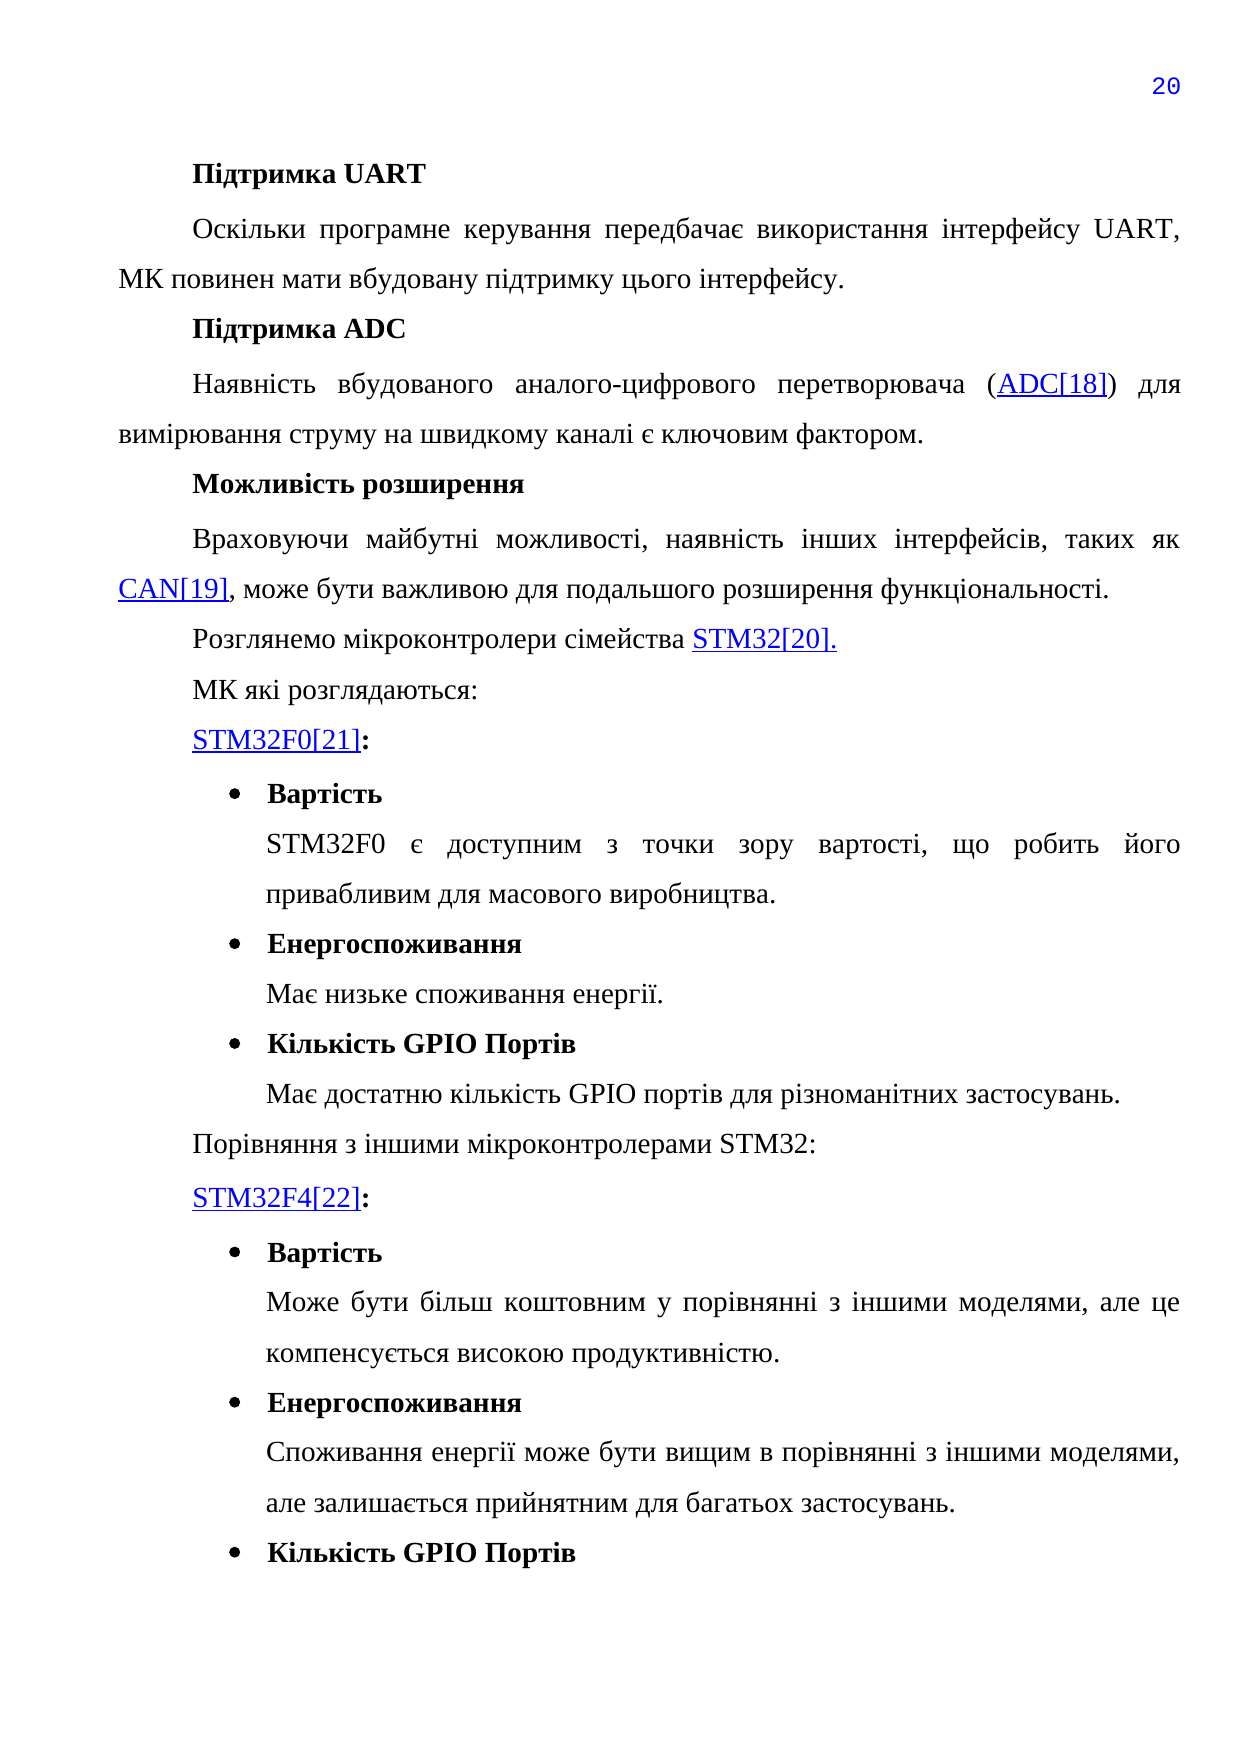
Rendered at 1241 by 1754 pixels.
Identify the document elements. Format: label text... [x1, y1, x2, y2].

text Розглянемо мікроконтролери сімейства STM32[20]. [118, 622, 1181, 655]
list Енергоспоживання [229, 927, 1181, 960]
text Підтримка UART [118, 157, 1181, 190]
text Може бути більш коштовним у порівнянні з іншими моделями, але це компенсується високою продуктивністю. [266, 1284, 1181, 1368]
text Оскільки програмне керування передбачає використання інтерфейсу UART, МК повинен мати вбудовану підтримку цього інтерфейсу. [118, 211, 1181, 295]
text Має низьке споживання енергії. [266, 976, 1181, 1010]
text Наявність вбудованого аналого-цифрового перетворювача (ADC[18]) для вимірювання струму на швидкому каналі є ключовим фактором. [118, 366, 1181, 450]
text Споживання енергії може бути вищим в порівнянні з іншими моделями, але залишається прийнятним для багатьох застосувань. [266, 1434, 1181, 1518]
list Енергоспоживання [229, 1385, 1181, 1419]
list Вартість [229, 1235, 1181, 1269]
text Підтримка ADC [118, 312, 1181, 345]
text STM32F0[21]: [118, 722, 1181, 756]
text STM32F0 є доступним з точки зору вартості, що робить його привабливим для масового виробництва. [266, 826, 1181, 910]
text Має достатню кількість GPIO портів для різноманітних застосувань. [192, 1076, 1181, 1109]
text Враховуючи майбутні можливості, наявність інших інтерфейсів, таких як CAN[19], може бути важливою для подальшого розширення функціональності. [118, 521, 1181, 605]
list Кількість GPIO Портів [229, 1535, 1181, 1569]
text STM32F4[22]: [118, 1181, 1181, 1214]
list Кількість GPIO Портів [229, 1026, 1181, 1060]
text МК які розглядаються: [118, 672, 1181, 705]
text Порівняння з іншими мікроконтролерами STM32: [118, 1126, 1181, 1160]
list Вартість [229, 777, 1181, 810]
text Можливість розширення [118, 467, 1181, 500]
